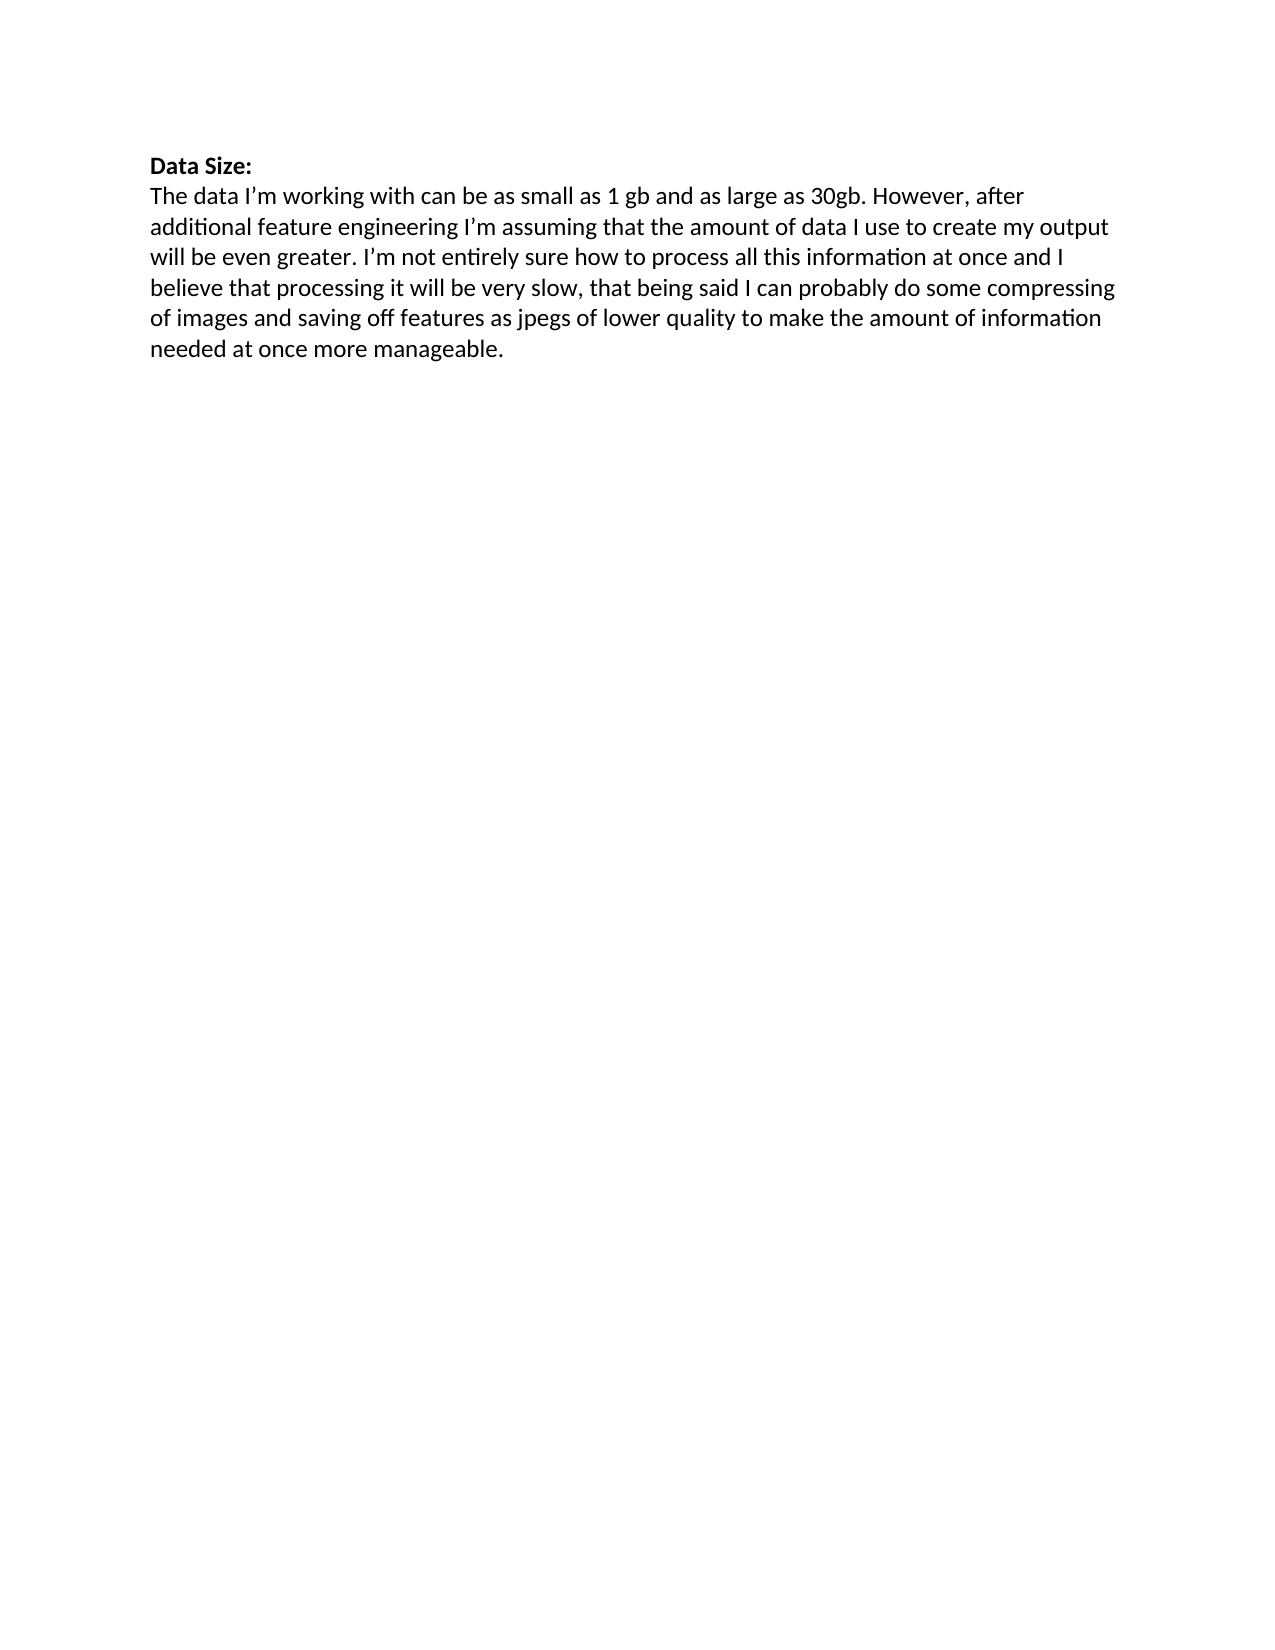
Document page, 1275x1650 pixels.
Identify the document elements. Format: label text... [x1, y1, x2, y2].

text The data I’m working with can be as small as 1 gb and as large as 30gb. However, after additional feature engineering I’m assuming that the amount of data I use to create my output will be even greater. I’m not entirely sure how to process all this information at once and I believe that processing it will be very slow, that being said I can probably do some compressing of images and saving off features as jpegs of lower quality to make the amount of information needed at once more manageable. [150, 181, 1125, 364]
text Data Size: [150, 150, 1125, 181]
